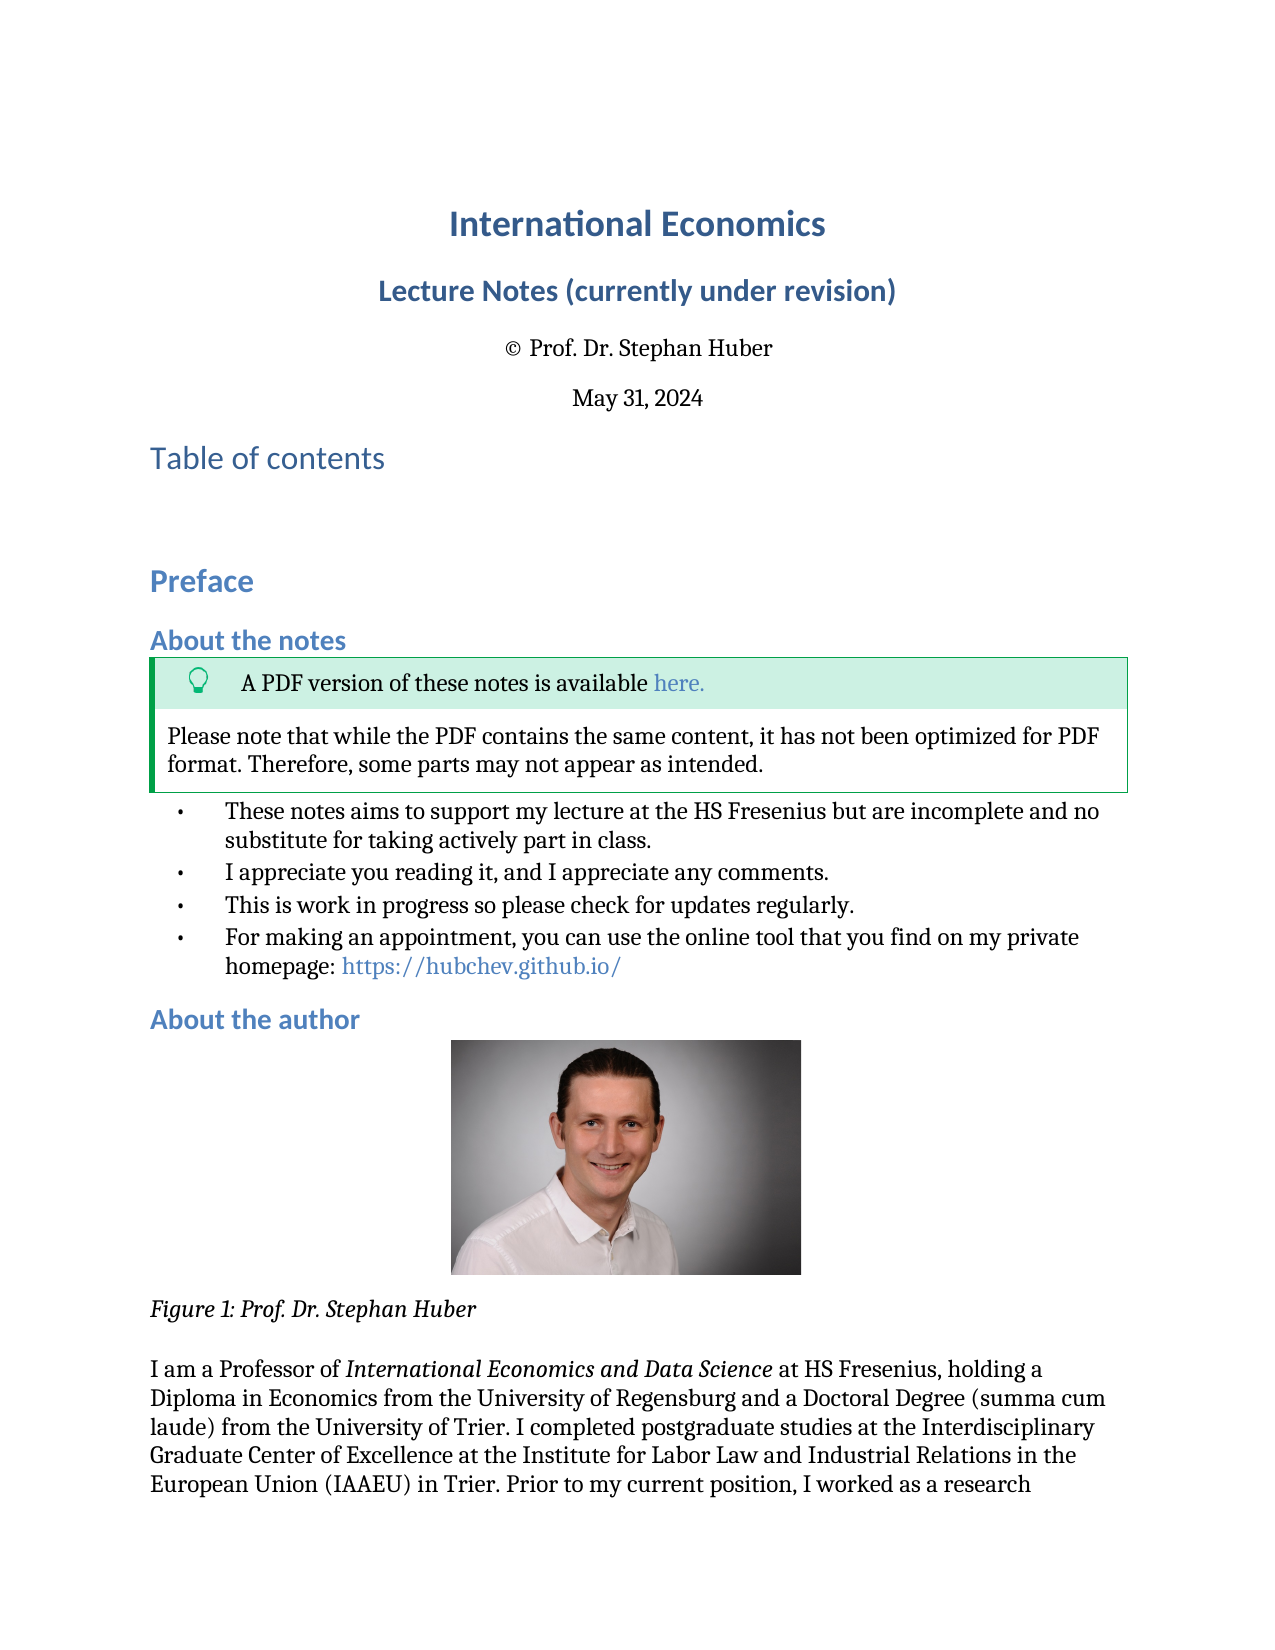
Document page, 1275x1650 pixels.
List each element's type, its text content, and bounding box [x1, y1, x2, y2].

table_header Figure 1: Prof. Dr. Stephan Huber [139, 1037, 1114, 1336]
list This is work in progress so please check for updates regularly. [175, 891, 1125, 919]
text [150, 1355, 1125, 1499]
subtitle About the notes [150, 622, 1125, 657]
text May 31, 2024 [150, 383, 1125, 412]
list These notes aims to support my lecture at the HS Fresenius but are incomplete and no substitute for taking actively part in class. [175, 797, 1125, 854]
subtitle Preface [150, 560, 1125, 601]
picture [186, 667, 211, 693]
list For making an appointment, you can use the online tool that you find on my private homepage: https://hubchev.github.io/ [175, 923, 1125, 981]
table_header A PDF version of these notes is available here. [155, 658, 1127, 709]
subtitle Lecture Notes (currently under revision) [150, 271, 1125, 309]
list I appreciate you reading it, and I appreciate any comments. [175, 858, 1125, 887]
picture [451, 1040, 802, 1275]
text © Prof. Dr. Stephan Huber [150, 334, 1125, 363]
subtitle About the author [150, 1001, 1125, 1037]
title International Economics [150, 200, 1125, 246]
table_cell Please note that while the PDF contains the same content, it has not been optimized for PDF format. Therefore, some parts may not appear as intended. [155, 709, 1127, 792]
